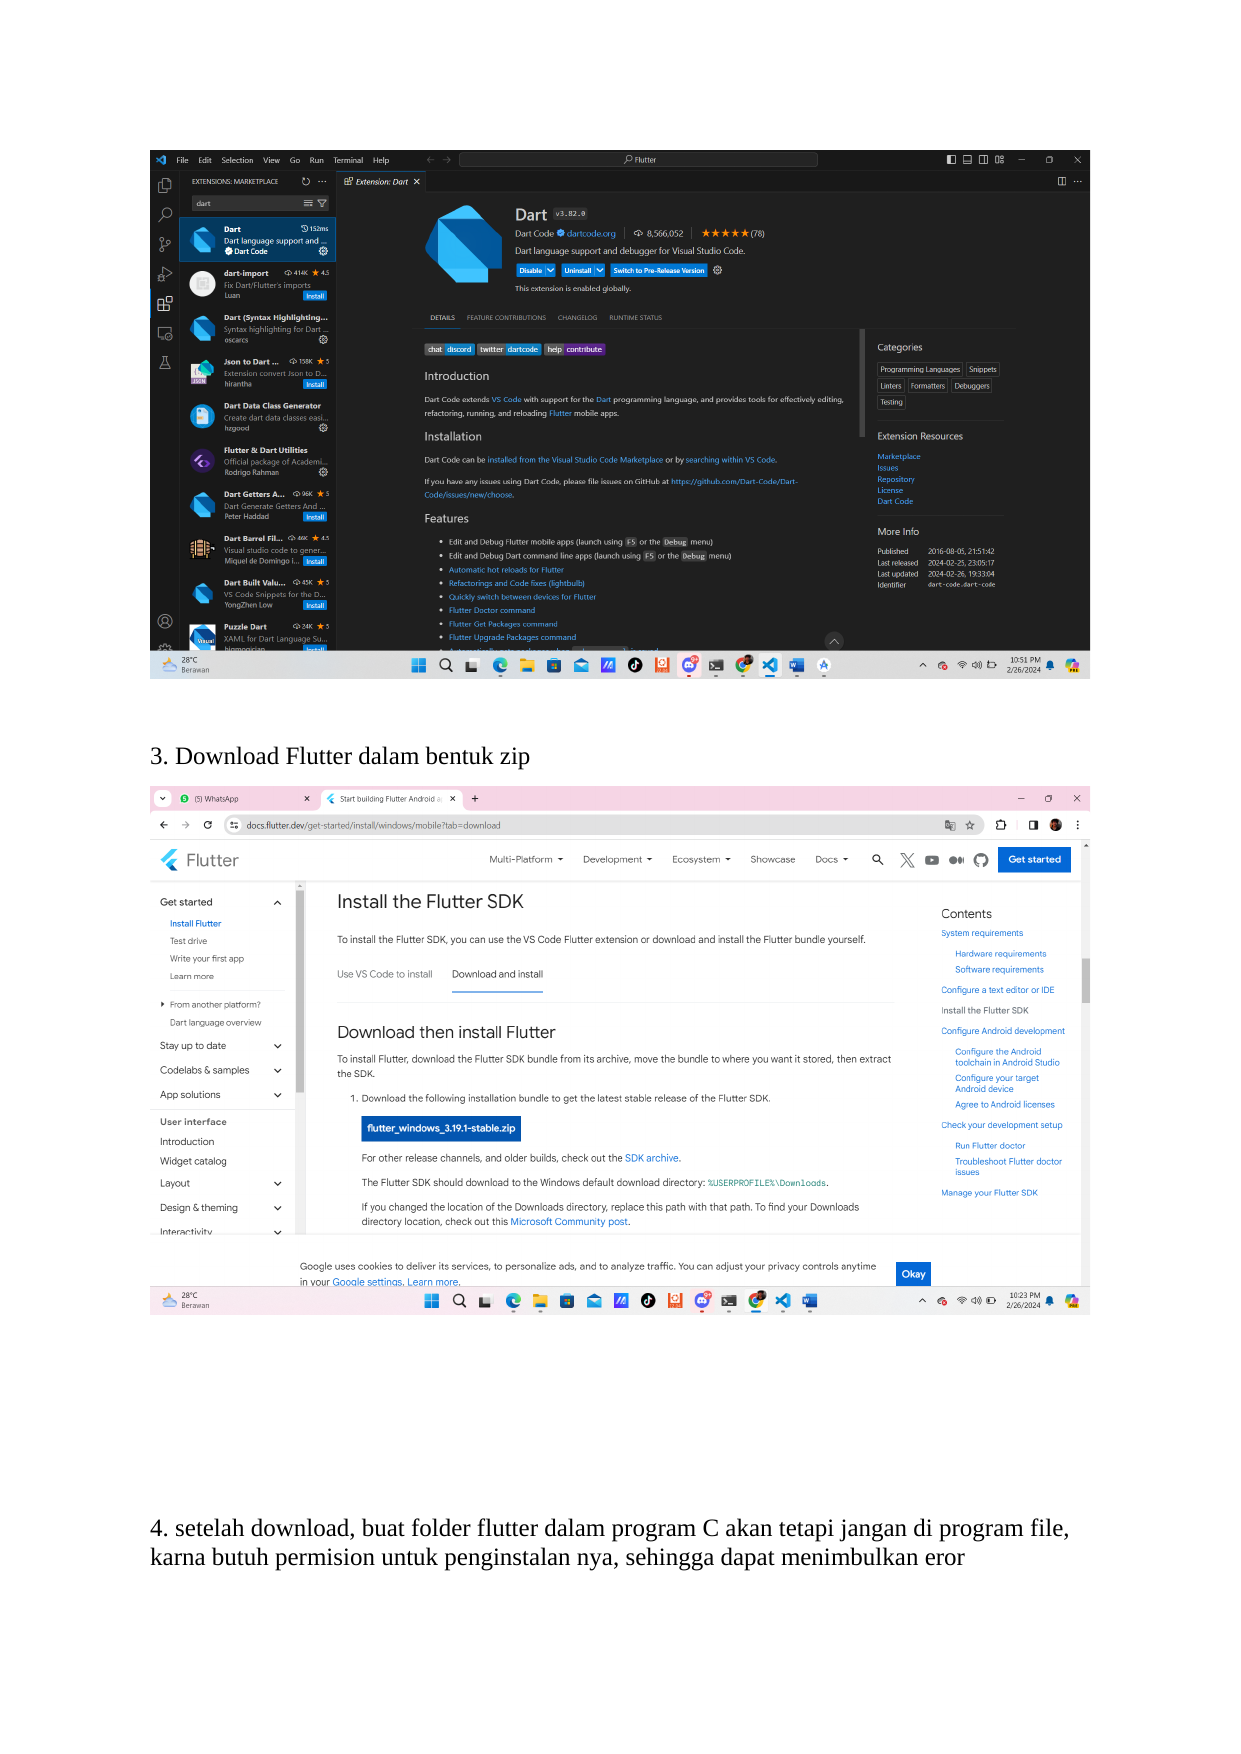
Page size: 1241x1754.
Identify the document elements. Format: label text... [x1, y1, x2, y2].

picture [150, 150, 1091, 679]
text 4. setelah download, buat folder flutter dalam program C akan tetapi jangan di program file, karna butuh permision untuk penginstalan nya, sehingga dapat menimbulkan eror [150, 1513, 1090, 1571]
text 3. Download Flutter dalam bentuk zip [150, 741, 1090, 769]
picture [150, 786, 1091, 1315]
